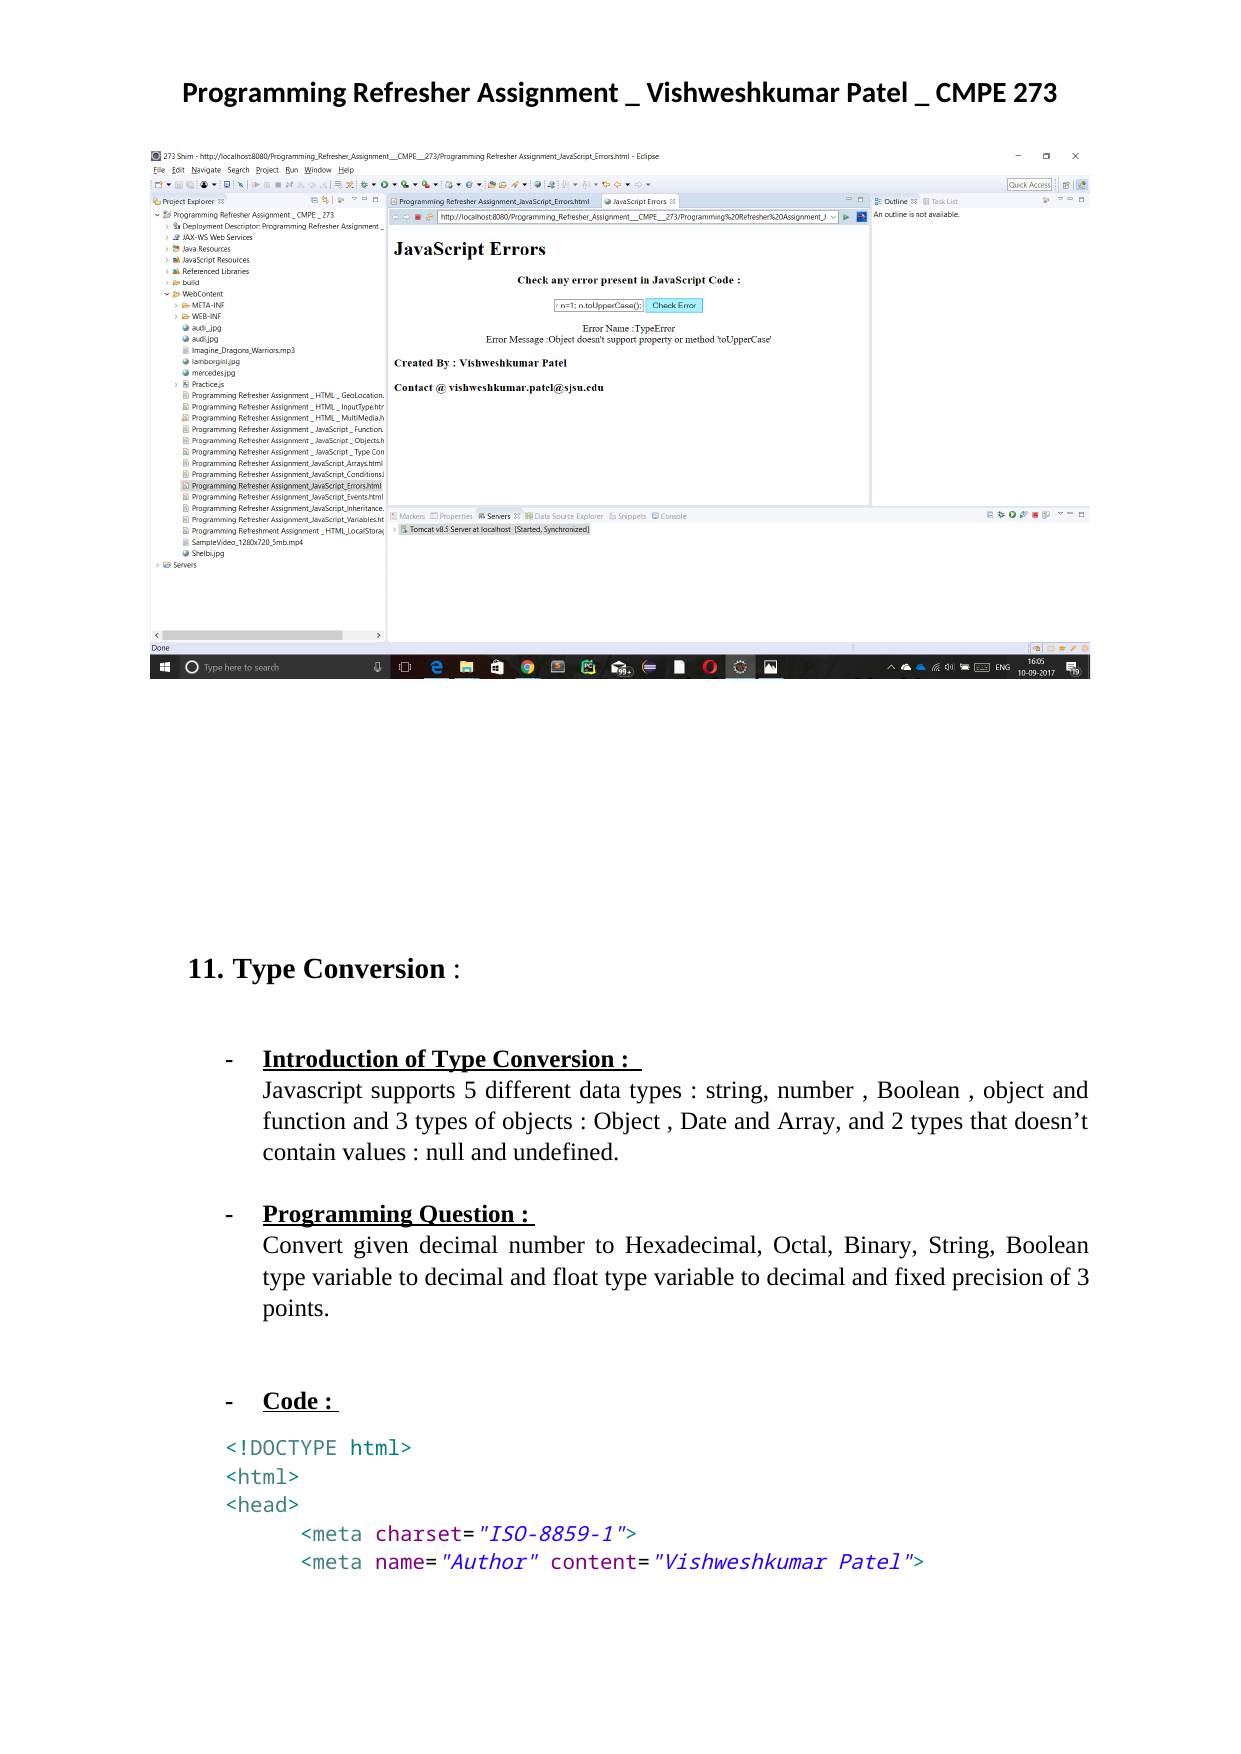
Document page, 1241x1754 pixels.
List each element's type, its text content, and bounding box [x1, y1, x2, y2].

text <head> [225, 1490, 1090, 1519]
list Code : [225, 1386, 1090, 1414]
list Programming Question : [225, 1199, 1090, 1228]
text <meta name="Author" content="Vishweshkumar Patel"> [225, 1547, 1090, 1576]
text <html> [225, 1462, 1090, 1490]
list Type Conversion : [187, 951, 1090, 984]
list Convert given decimal number to Hexadecimal, Octal, Binary, String, Boolean type variable to decimal and float type variable to decimal and fixed precision of 3 points. [262, 1231, 1090, 1321]
list Javascript supports 5 different data types : string, number , Boolean , object and function and 3 types of objects : Object , Date and Array, and 2 types that doesn’t contain values : null and undefined. [262, 1075, 1090, 1166]
picture [150, 150, 1091, 679]
list Introduction of Type Conversion : [225, 1044, 1090, 1073]
text <meta charset="ISO-8859-1"> [225, 1519, 1090, 1547]
text <!DOCTYPE html> [225, 1433, 1090, 1462]
